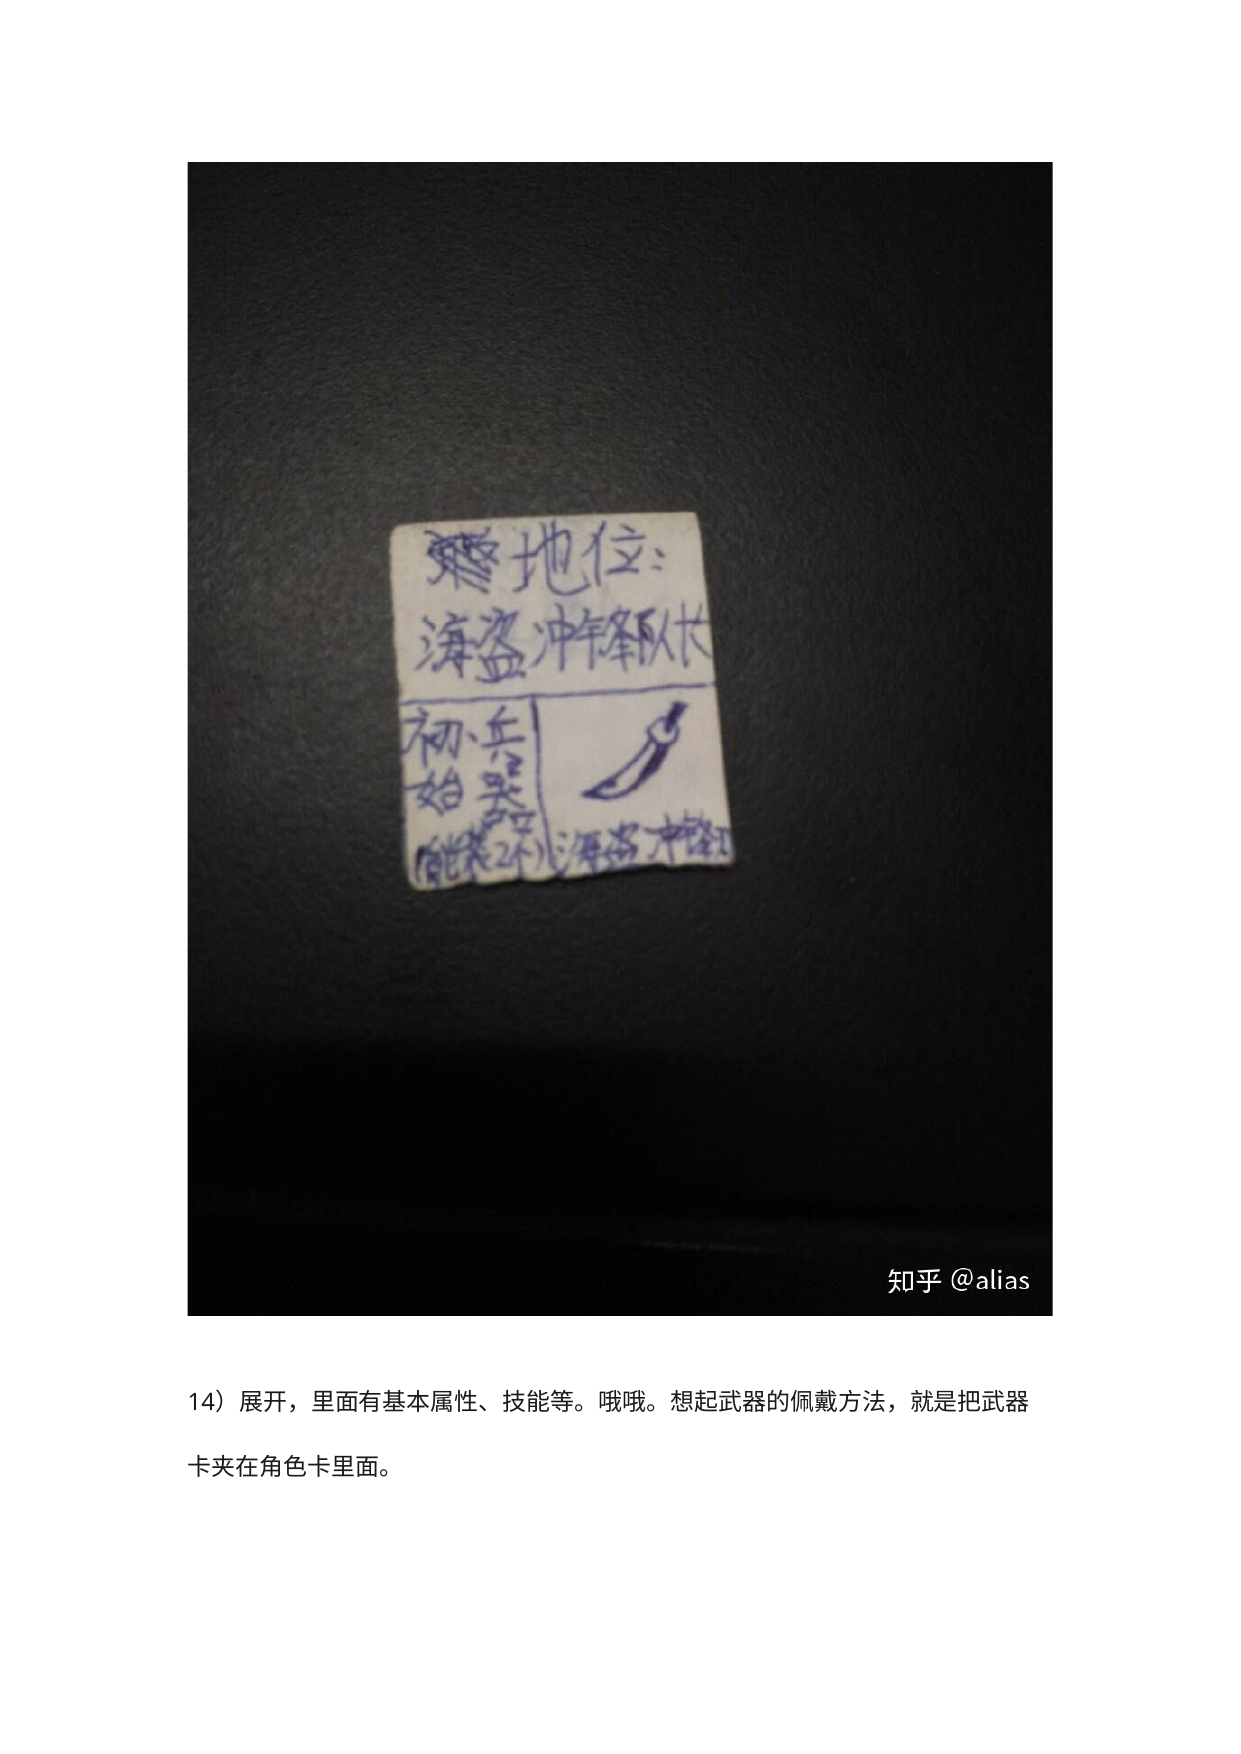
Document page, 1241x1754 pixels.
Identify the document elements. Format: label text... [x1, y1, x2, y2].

text 14）展开，里面有基本属性、技能等。哦哦。想起武器的佩戴方法，就是把武器卡夹在角色卡里面。 [187, 1367, 1053, 1497]
picture [187, 162, 1053, 1316]
